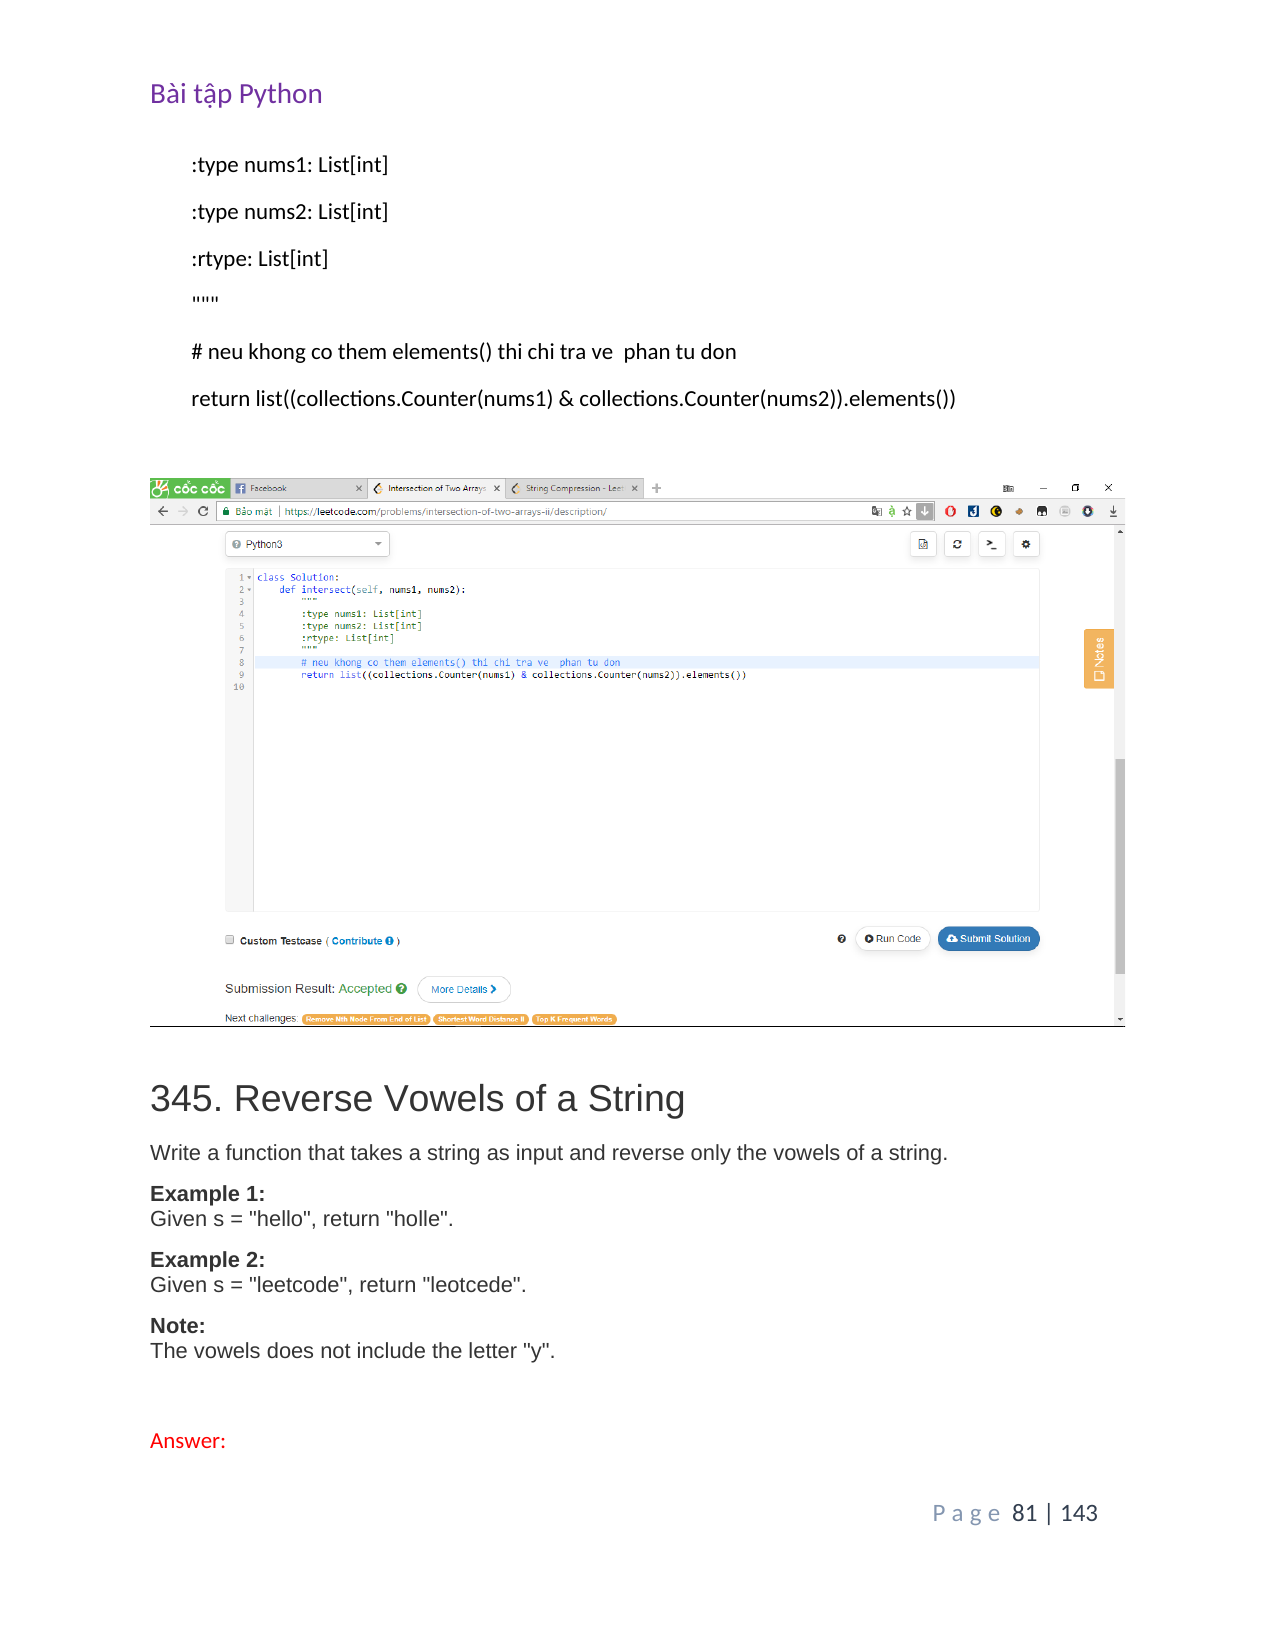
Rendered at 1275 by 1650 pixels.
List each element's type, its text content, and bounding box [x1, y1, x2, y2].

text """ [150, 291, 1125, 319]
text :type nums1: List[int] [150, 150, 1125, 178]
text Example 1: Given s = "hello", return "holle". [150, 1181, 1125, 1231]
picture [150, 478, 1125, 1027]
text :type nums2: List[int] [150, 197, 1125, 225]
text return list((collections.Counter(nums1) & collections.Counter(nums2)).elements()) [150, 384, 1125, 412]
text Answer: [150, 1427, 1125, 1455]
text # neu khong co them elements() thi chi tra ve phan tu don [150, 337, 1125, 366]
text Note: The vowels does not include the letter "y". [150, 1313, 1125, 1363]
text Example 2: Given s = "leetcode", return "leotcede". [150, 1247, 1125, 1297]
text 345. Reverse Vowels of a String [150, 1045, 1125, 1120]
text :rtype: List[int] [150, 244, 1125, 272]
text Write a function that takes a string as input and reverse only the vowels of a string. [150, 1140, 1125, 1165]
